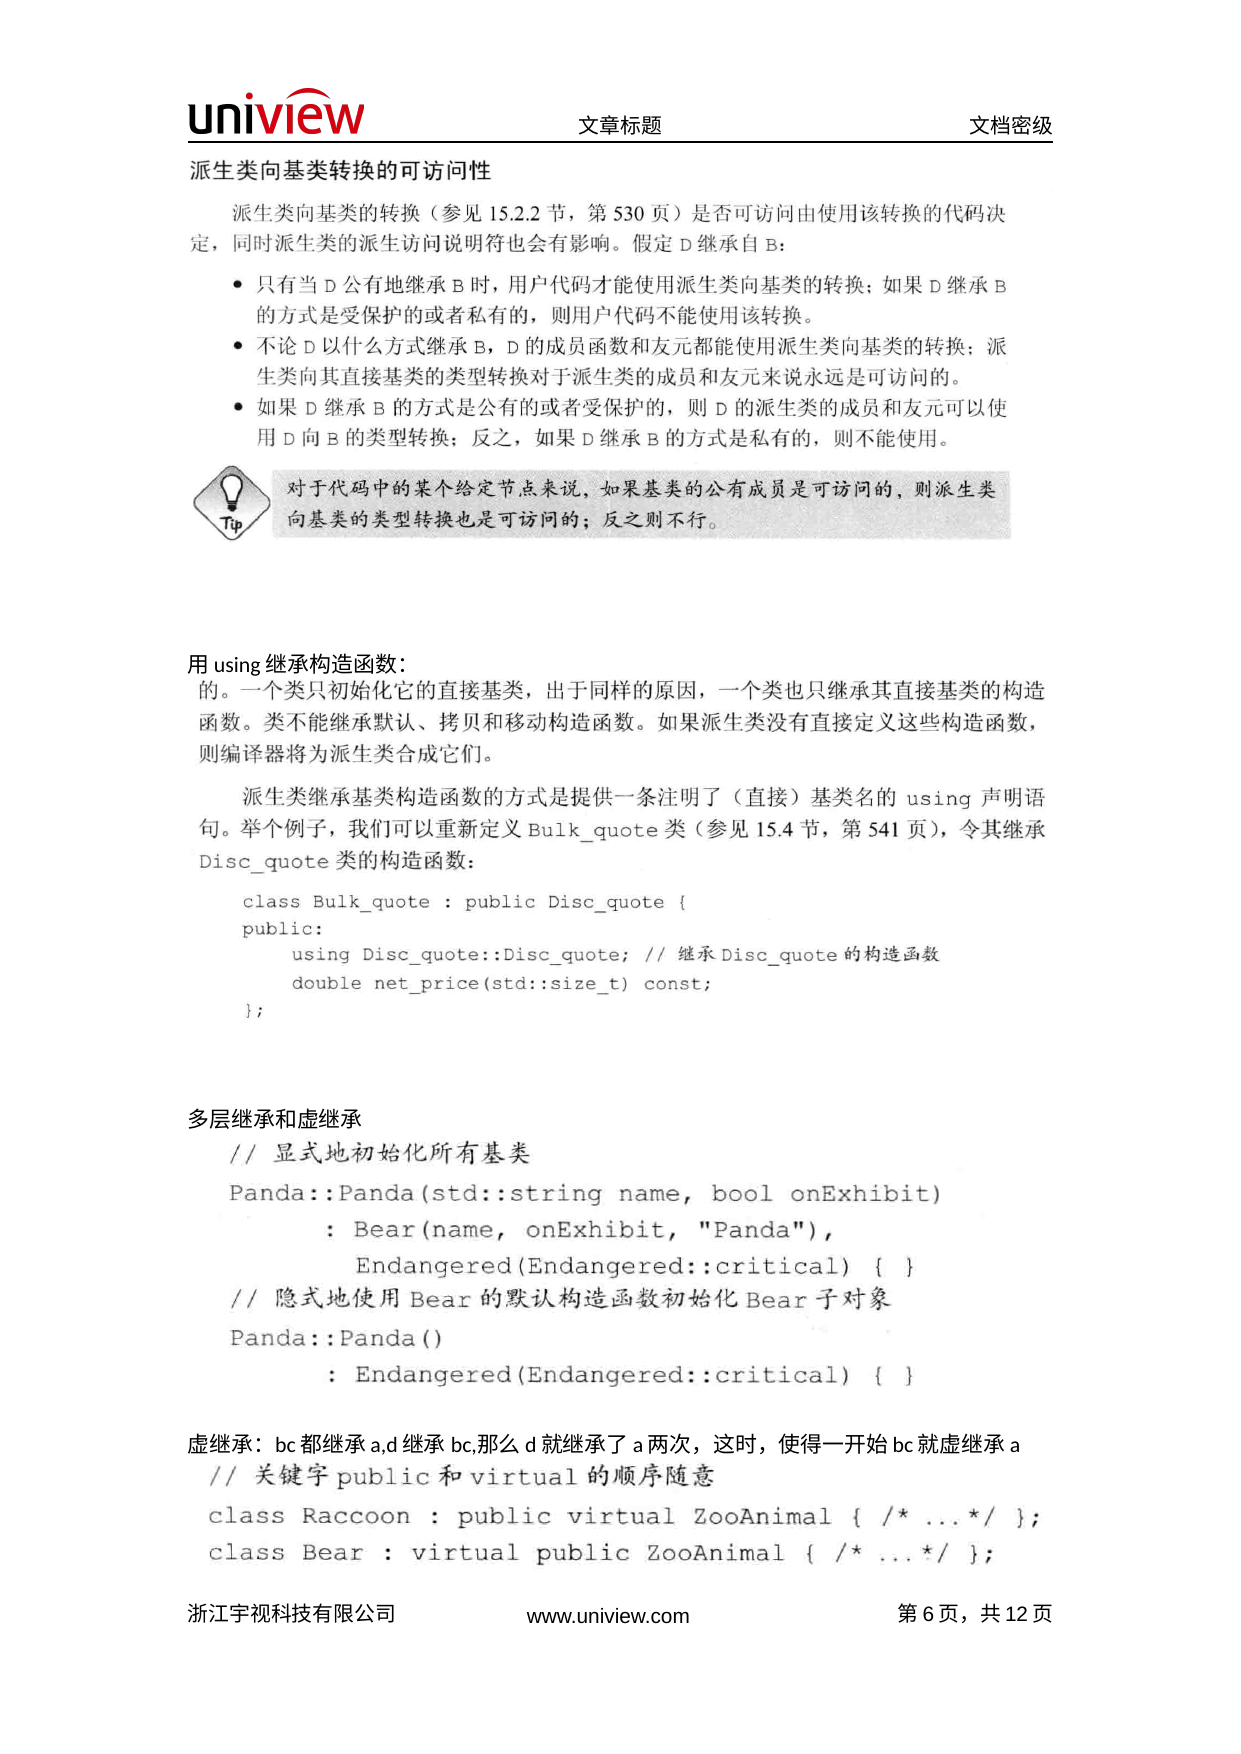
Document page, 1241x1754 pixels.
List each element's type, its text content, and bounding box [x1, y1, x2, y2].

picture [187, 88, 364, 134]
text 虚继承：bc都继承a,d继承 bc,那么d就继承了a两次，这时，使得一开始bc就虚继承a [187, 1426, 1053, 1458]
text 用using 继承构造函数： [187, 646, 1053, 678]
text 多层继承和虚继承 [187, 1101, 1053, 1133]
